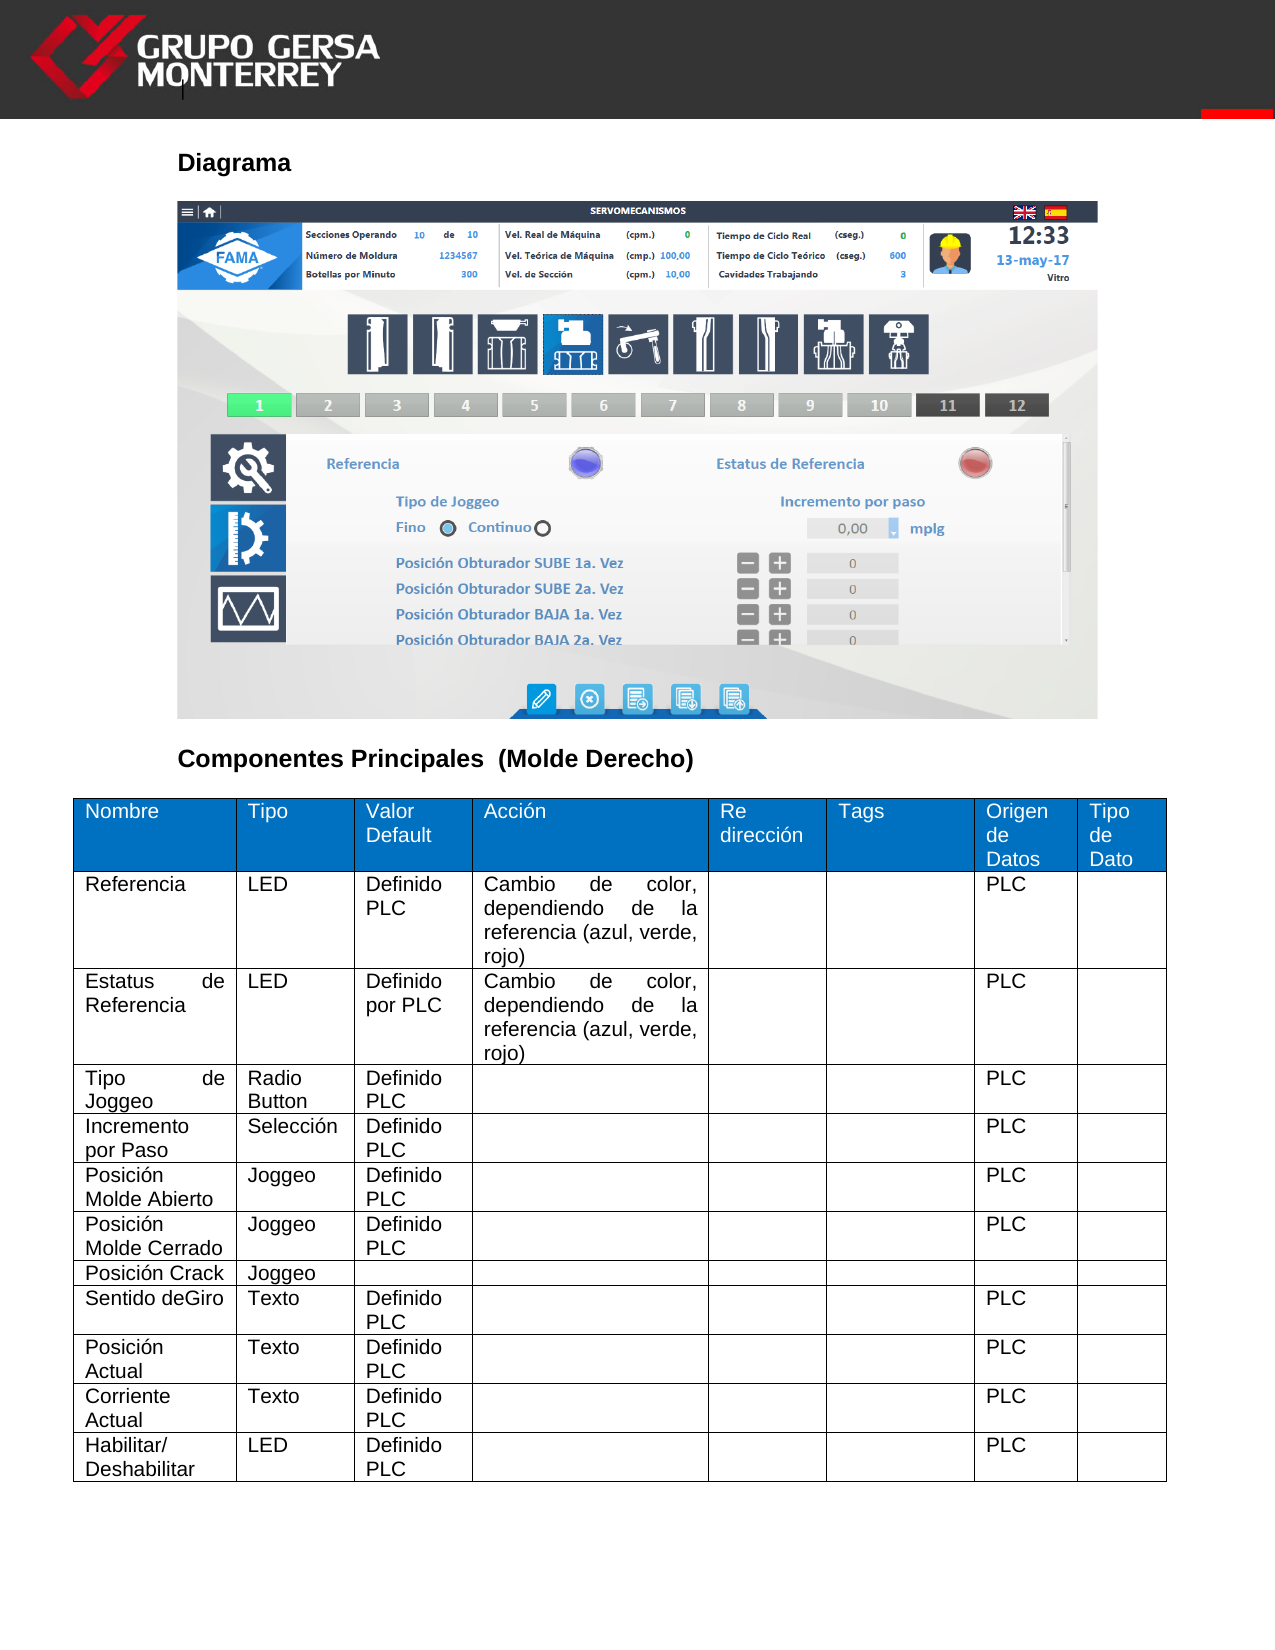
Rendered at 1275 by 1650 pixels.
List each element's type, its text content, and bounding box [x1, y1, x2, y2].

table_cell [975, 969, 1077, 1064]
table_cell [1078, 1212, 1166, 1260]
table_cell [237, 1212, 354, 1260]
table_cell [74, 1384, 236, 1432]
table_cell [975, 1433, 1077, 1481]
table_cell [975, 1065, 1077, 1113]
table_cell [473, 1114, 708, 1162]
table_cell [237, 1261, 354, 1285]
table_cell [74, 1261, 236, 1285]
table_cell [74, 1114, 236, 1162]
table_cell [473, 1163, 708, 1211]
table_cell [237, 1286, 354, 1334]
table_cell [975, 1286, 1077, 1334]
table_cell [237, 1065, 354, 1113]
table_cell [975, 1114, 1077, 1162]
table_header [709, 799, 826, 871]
text Diagrama [177, 148, 1098, 176]
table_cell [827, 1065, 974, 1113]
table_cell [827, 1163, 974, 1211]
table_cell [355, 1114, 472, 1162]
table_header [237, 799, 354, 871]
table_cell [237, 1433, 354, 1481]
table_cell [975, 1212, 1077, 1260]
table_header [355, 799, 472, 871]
picture [0, 0, 1275, 119]
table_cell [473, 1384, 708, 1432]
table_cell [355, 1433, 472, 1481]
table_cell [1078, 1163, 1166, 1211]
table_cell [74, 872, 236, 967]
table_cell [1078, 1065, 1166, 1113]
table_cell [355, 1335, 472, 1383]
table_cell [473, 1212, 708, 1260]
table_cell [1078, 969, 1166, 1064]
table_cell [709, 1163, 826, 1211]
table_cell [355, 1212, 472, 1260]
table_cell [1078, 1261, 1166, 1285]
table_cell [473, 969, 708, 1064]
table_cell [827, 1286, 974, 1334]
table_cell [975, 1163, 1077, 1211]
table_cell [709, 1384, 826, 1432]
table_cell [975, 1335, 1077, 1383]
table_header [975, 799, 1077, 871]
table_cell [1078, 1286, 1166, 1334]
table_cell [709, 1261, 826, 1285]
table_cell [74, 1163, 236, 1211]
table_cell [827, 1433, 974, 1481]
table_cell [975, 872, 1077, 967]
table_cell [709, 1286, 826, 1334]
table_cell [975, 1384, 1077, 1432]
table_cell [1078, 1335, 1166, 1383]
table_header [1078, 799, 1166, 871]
text Componentes Principales (Molde Derecho) [177, 744, 1098, 772]
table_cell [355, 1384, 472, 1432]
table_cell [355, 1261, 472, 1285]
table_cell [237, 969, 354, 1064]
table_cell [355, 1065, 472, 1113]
picture [177, 201, 1098, 719]
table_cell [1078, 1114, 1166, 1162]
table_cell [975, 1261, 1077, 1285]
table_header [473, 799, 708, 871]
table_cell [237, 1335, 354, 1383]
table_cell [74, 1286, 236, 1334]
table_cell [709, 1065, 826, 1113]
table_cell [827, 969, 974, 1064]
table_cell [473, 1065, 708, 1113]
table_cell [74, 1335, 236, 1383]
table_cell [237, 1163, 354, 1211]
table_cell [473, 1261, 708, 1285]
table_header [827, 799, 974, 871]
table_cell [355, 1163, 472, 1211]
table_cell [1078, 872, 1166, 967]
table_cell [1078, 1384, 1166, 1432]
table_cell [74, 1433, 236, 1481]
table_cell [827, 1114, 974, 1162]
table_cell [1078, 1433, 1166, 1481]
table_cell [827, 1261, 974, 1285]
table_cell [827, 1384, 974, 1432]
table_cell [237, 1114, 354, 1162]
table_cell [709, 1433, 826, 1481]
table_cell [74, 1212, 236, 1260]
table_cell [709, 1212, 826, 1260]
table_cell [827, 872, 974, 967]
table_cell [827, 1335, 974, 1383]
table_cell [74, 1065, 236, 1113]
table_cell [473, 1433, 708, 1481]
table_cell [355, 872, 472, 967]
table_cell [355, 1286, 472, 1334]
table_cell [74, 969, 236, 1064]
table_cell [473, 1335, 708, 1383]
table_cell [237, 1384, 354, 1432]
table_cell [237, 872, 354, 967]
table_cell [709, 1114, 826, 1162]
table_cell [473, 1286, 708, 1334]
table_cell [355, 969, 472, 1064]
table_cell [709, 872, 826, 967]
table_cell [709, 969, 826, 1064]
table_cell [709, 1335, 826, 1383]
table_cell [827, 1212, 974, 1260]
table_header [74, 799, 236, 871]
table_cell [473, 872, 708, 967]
